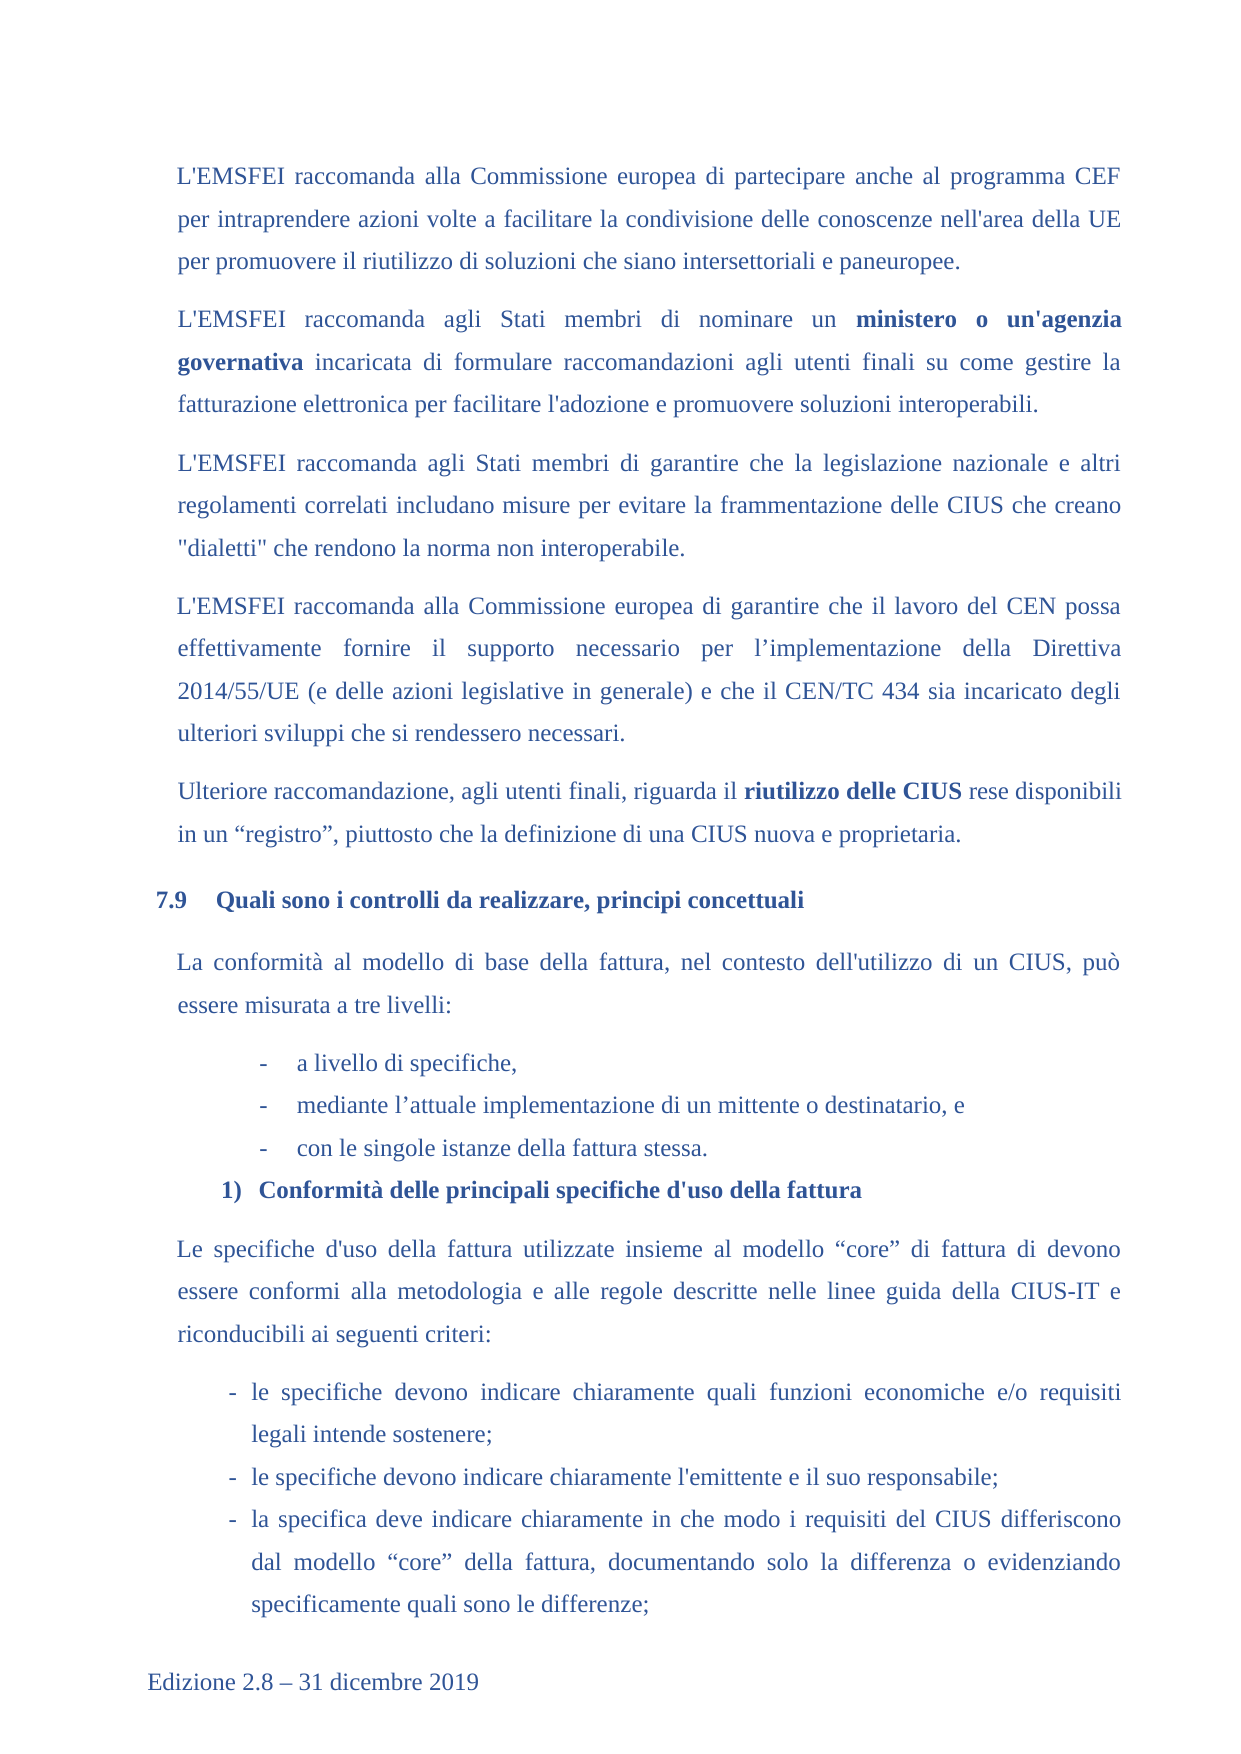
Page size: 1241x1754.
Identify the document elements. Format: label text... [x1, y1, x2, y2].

list con le singole istanze della fattura stessa. [259, 1119, 1122, 1162]
list mediante l’attuale implementazione di un mittente o destinatario, e [259, 1077, 1122, 1119]
text Le specifiche d'uso della fattura utilizzate insieme al modello “core” di fattura di devono essere conformi alla metodologia e alle regole descritte nelle linee guida della CIUS-IT e riconducibili ai seguenti criteri: [176, 1220, 1122, 1347]
text L'EMSFEI raccomanda agli Stati membri di garantire che la legislazione nazionale e altri regolamenti correlati includano misure per evitare la frammentazione delle CIUS che creano "dialetti" che rendono la norma non interoperabile. [177, 434, 1122, 561]
list le specifiche devono indicare chiaramente quali funzioni economiche e/o requisiti legali intende sostenere; [228, 1363, 1122, 1448]
text L'EMSFEI raccomanda alla Commissione europea di partecipare anche al programma CEF per intraprendere azioni volte a facilitare la condivisione delle conoscenze nell'area della UE per promuovere il riutilizzo di soluzioni che siano intersettoriali e paneuropee. [176, 148, 1122, 275]
subtitle Quali sono i controlli da realizzare, principi concettuali [156, 885, 1122, 914]
text Ulteriore raccomandazione, agli utenti finali, riguarda il riutilizzo delle CIUS rese disponibili in un “registro”, piuttosto che la definizione di una CIUS nuova e proprietaria. [177, 763, 1122, 848]
text La conformità al modello di base della fattura, nel contesto dell'utilizzo di un CIUS, può essere misurata a tre livelli: [176, 934, 1122, 1019]
text L'EMSFEI raccomanda agli Stati membri di nominare un ministero o un'agenzia governativa incaricata di formulare raccomandazioni agli utenti finali su come gestire la fatturazione elettronica per facilitare l'adozione e promuovere soluzioni interoperabili. [177, 291, 1122, 418]
list a livello di specifiche, [259, 1034, 1122, 1077]
list la specifica deve indicare chiaramente in che modo i requisiti del CIUS differiscono dal modello “core” della fattura, documentando solo la differenza o evidenziando specificamente quali sono le differenze; [228, 1491, 1122, 1618]
text L'EMSFEI raccomanda alla Commissione europea di garantire che il lavoro del CEN possa effettivamente fornire il supporto necessario per l’implementazione della Direttiva 2014/55/UE (e delle azioni legislative in generale) e che il CEN/TC 434 sia incaricato degli ulteriori sviluppi che si rendessero necessari. [176, 577, 1122, 747]
list le specifiche devono indicare chiaramente l'emittente e il suo responsabile; [228, 1448, 1122, 1491]
list Conformità delle principali specifiche d'uso della fattura [221, 1162, 1122, 1204]
